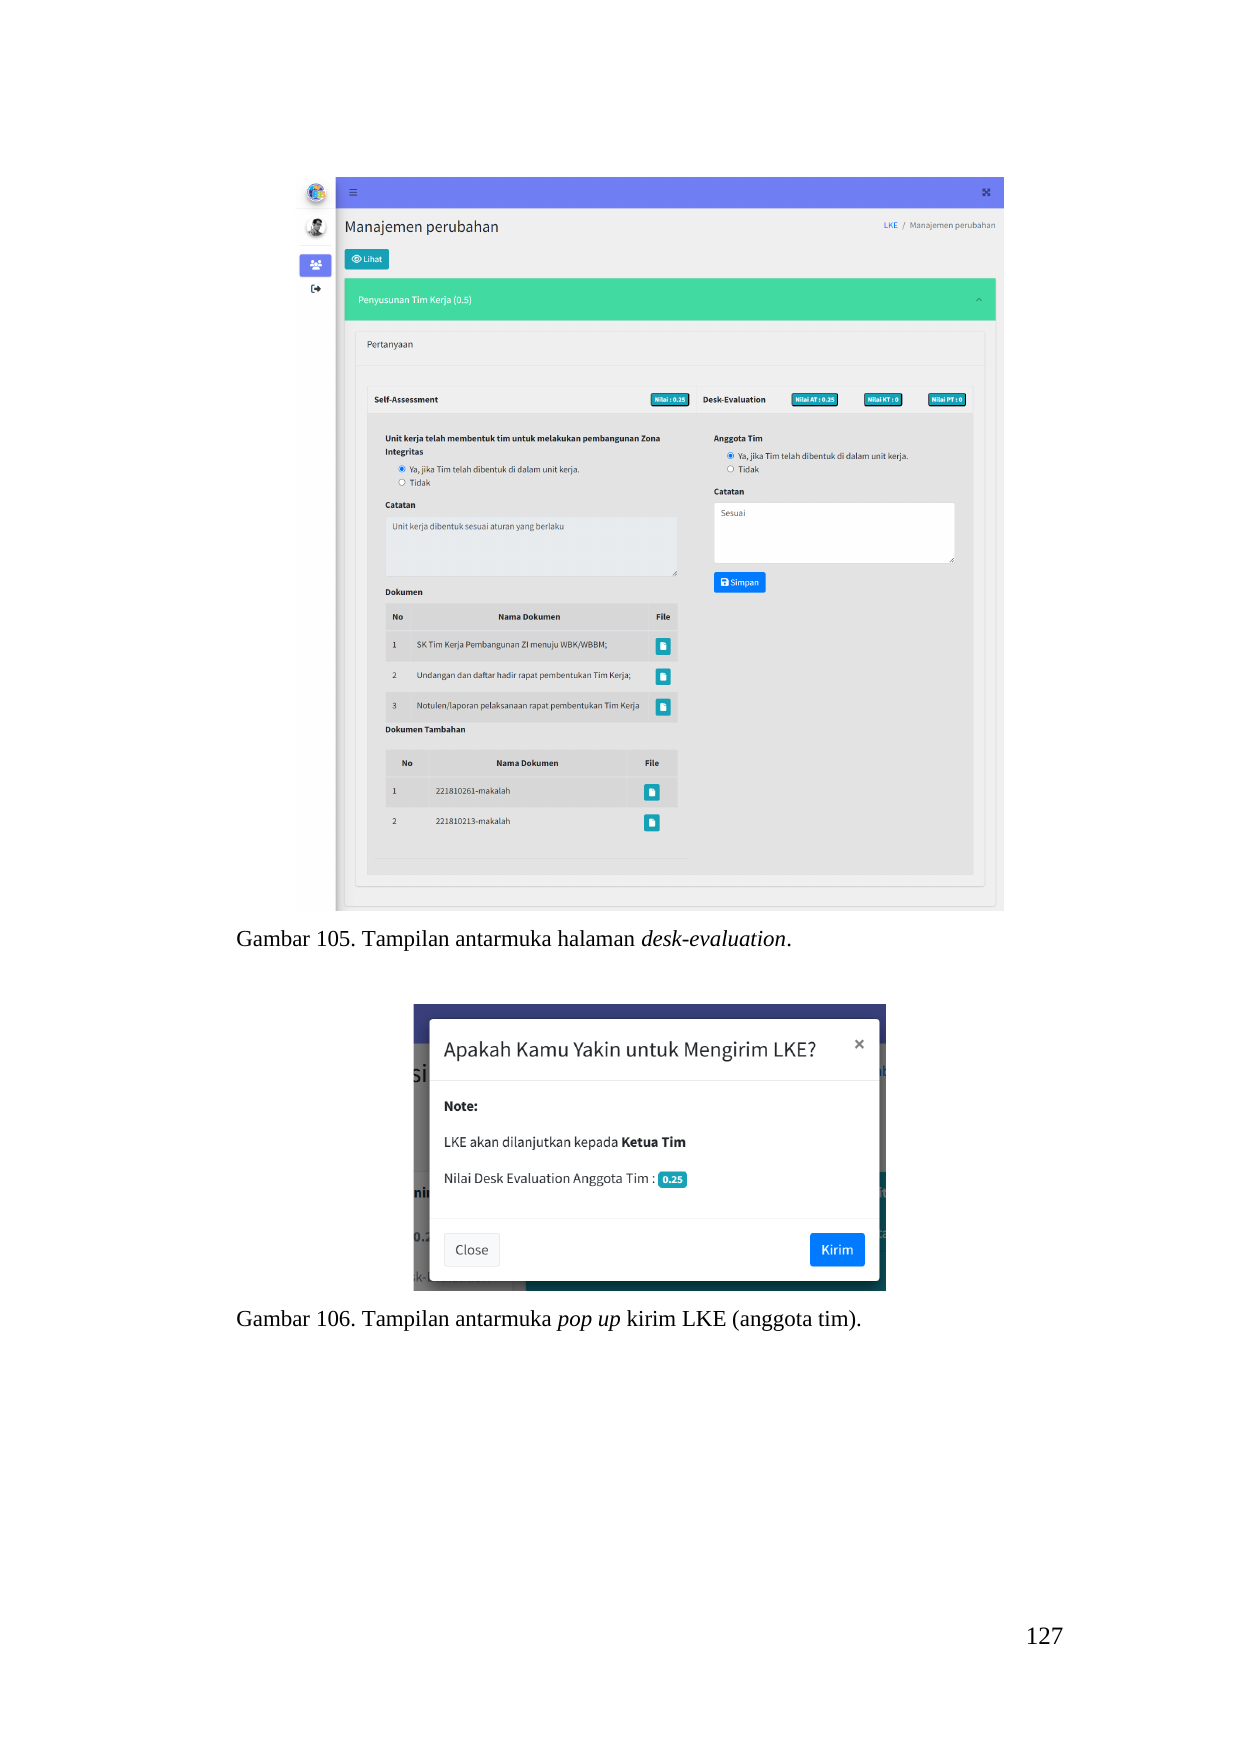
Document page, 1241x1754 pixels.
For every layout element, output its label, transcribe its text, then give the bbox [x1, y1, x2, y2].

text Gambar 105. Tampilan antarmuka halaman desk-evaluation. [236, 925, 1063, 952]
text Gambar 106. Tampilan antarmuka pop up kirim LKE (anggota tim). [236, 1305, 1063, 1332]
picture [413, 1004, 886, 1291]
picture [295, 177, 1004, 911]
